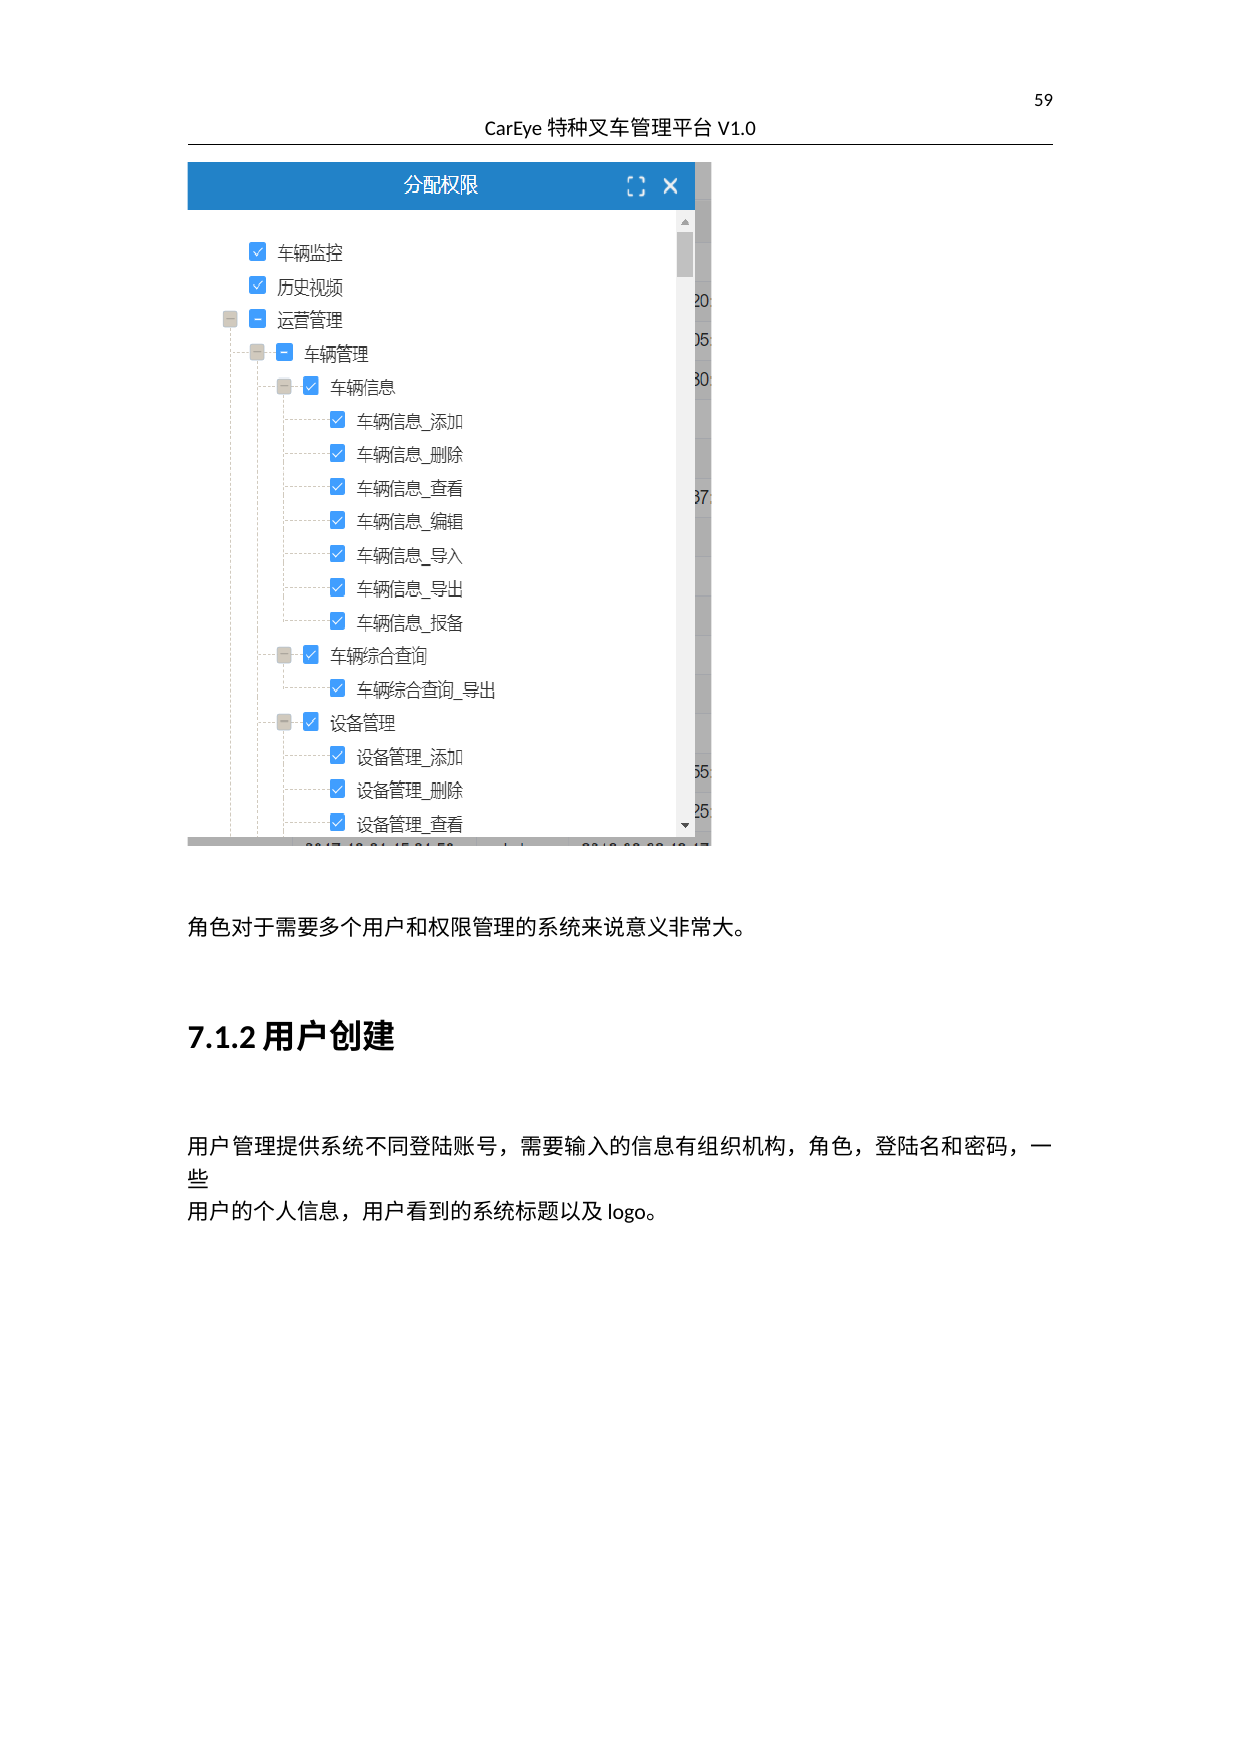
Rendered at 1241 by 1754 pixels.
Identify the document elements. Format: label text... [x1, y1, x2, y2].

text 用户管理提供系统不同登陆账号，需要输入的信息有组织机构，角色，登陆名和密码，一些 [187, 1129, 1053, 1194]
text 用户的个人信息，用户看到的系统标题以及logo。 [187, 1194, 1053, 1226]
picture [187, 162, 712, 846]
text 角色对于需要多个用户和权限管理的系统来说意义非常大。 [187, 909, 1053, 942]
subtitle 用户创建 [187, 1002, 1053, 1067]
